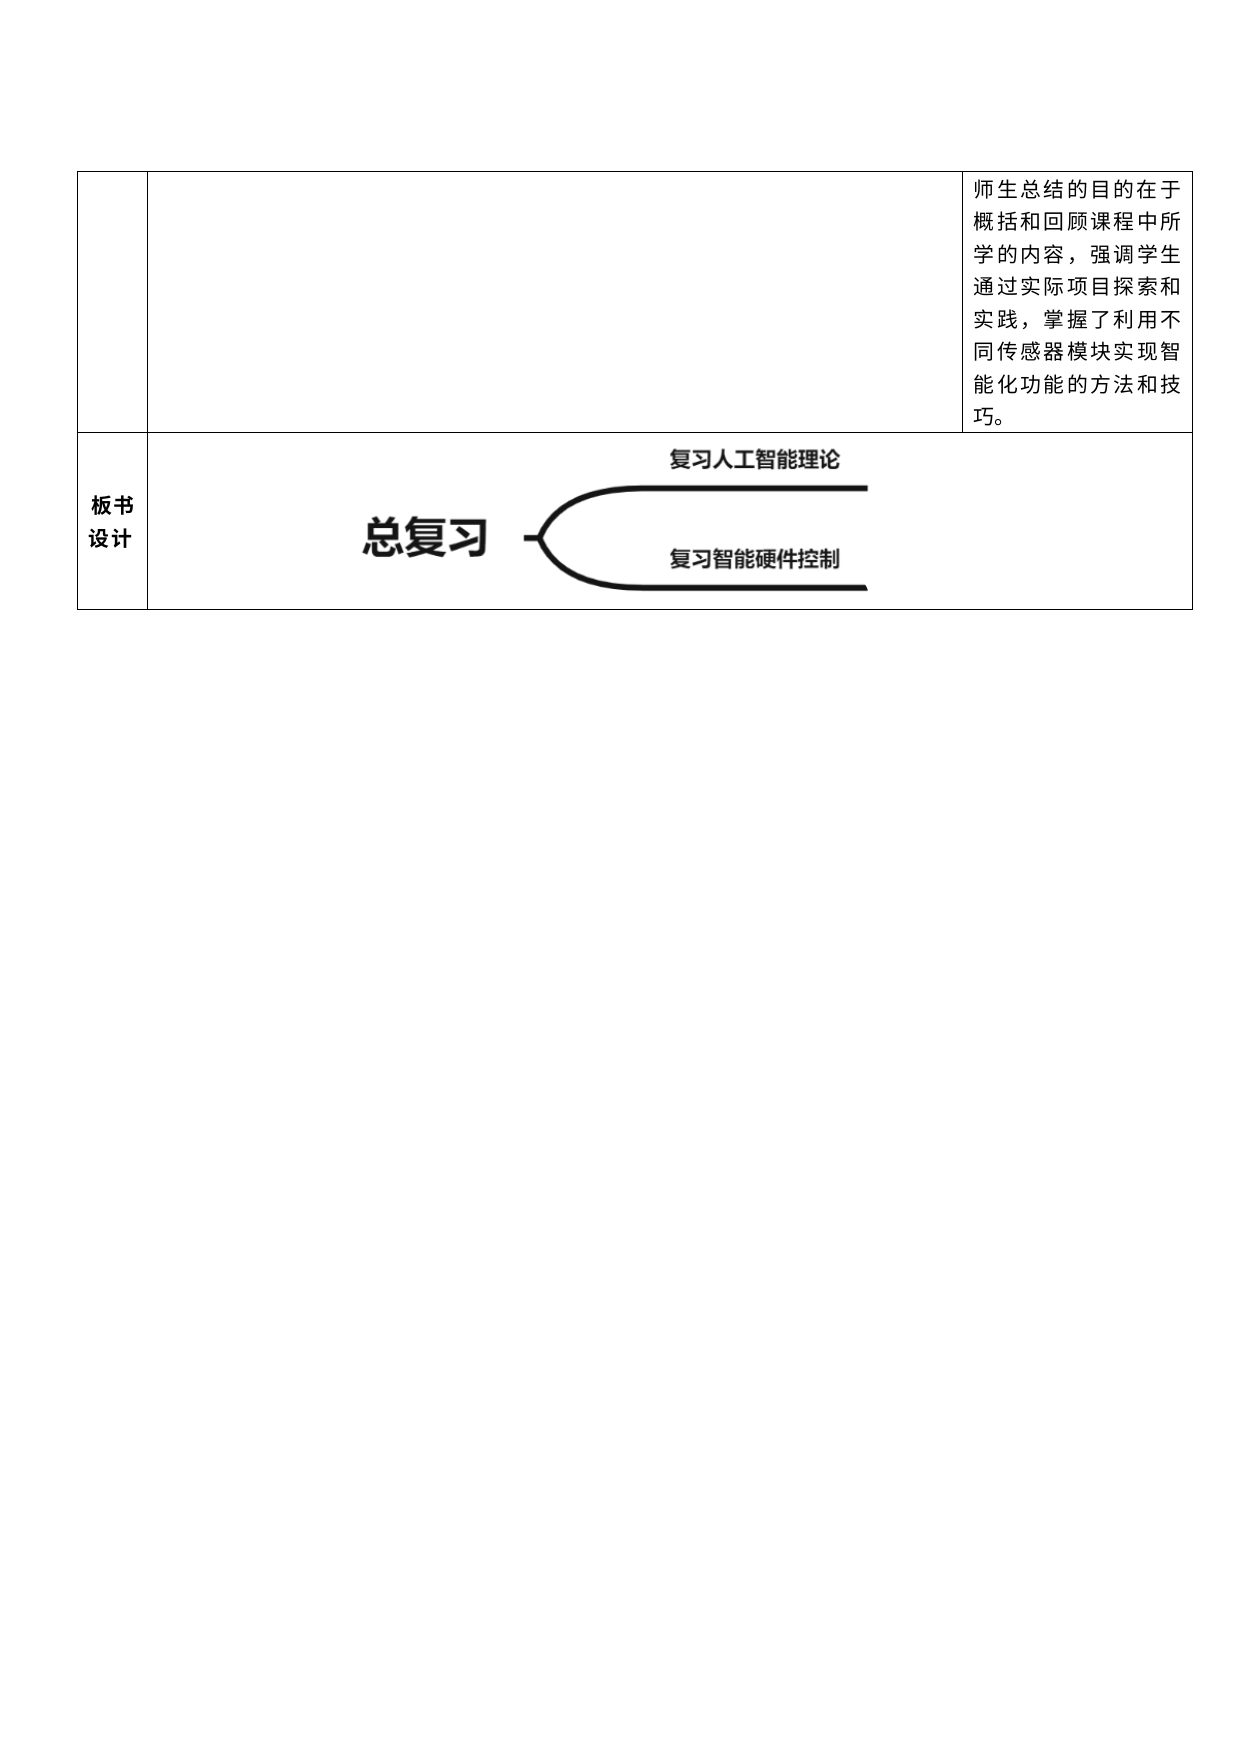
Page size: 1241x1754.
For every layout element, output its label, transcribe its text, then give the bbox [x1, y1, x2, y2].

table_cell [963, 172, 1192, 432]
table_cell [148, 433, 1192, 609]
table_cell 板书 设计 [78, 433, 147, 609]
picture [349, 436, 882, 609]
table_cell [148, 172, 962, 432]
